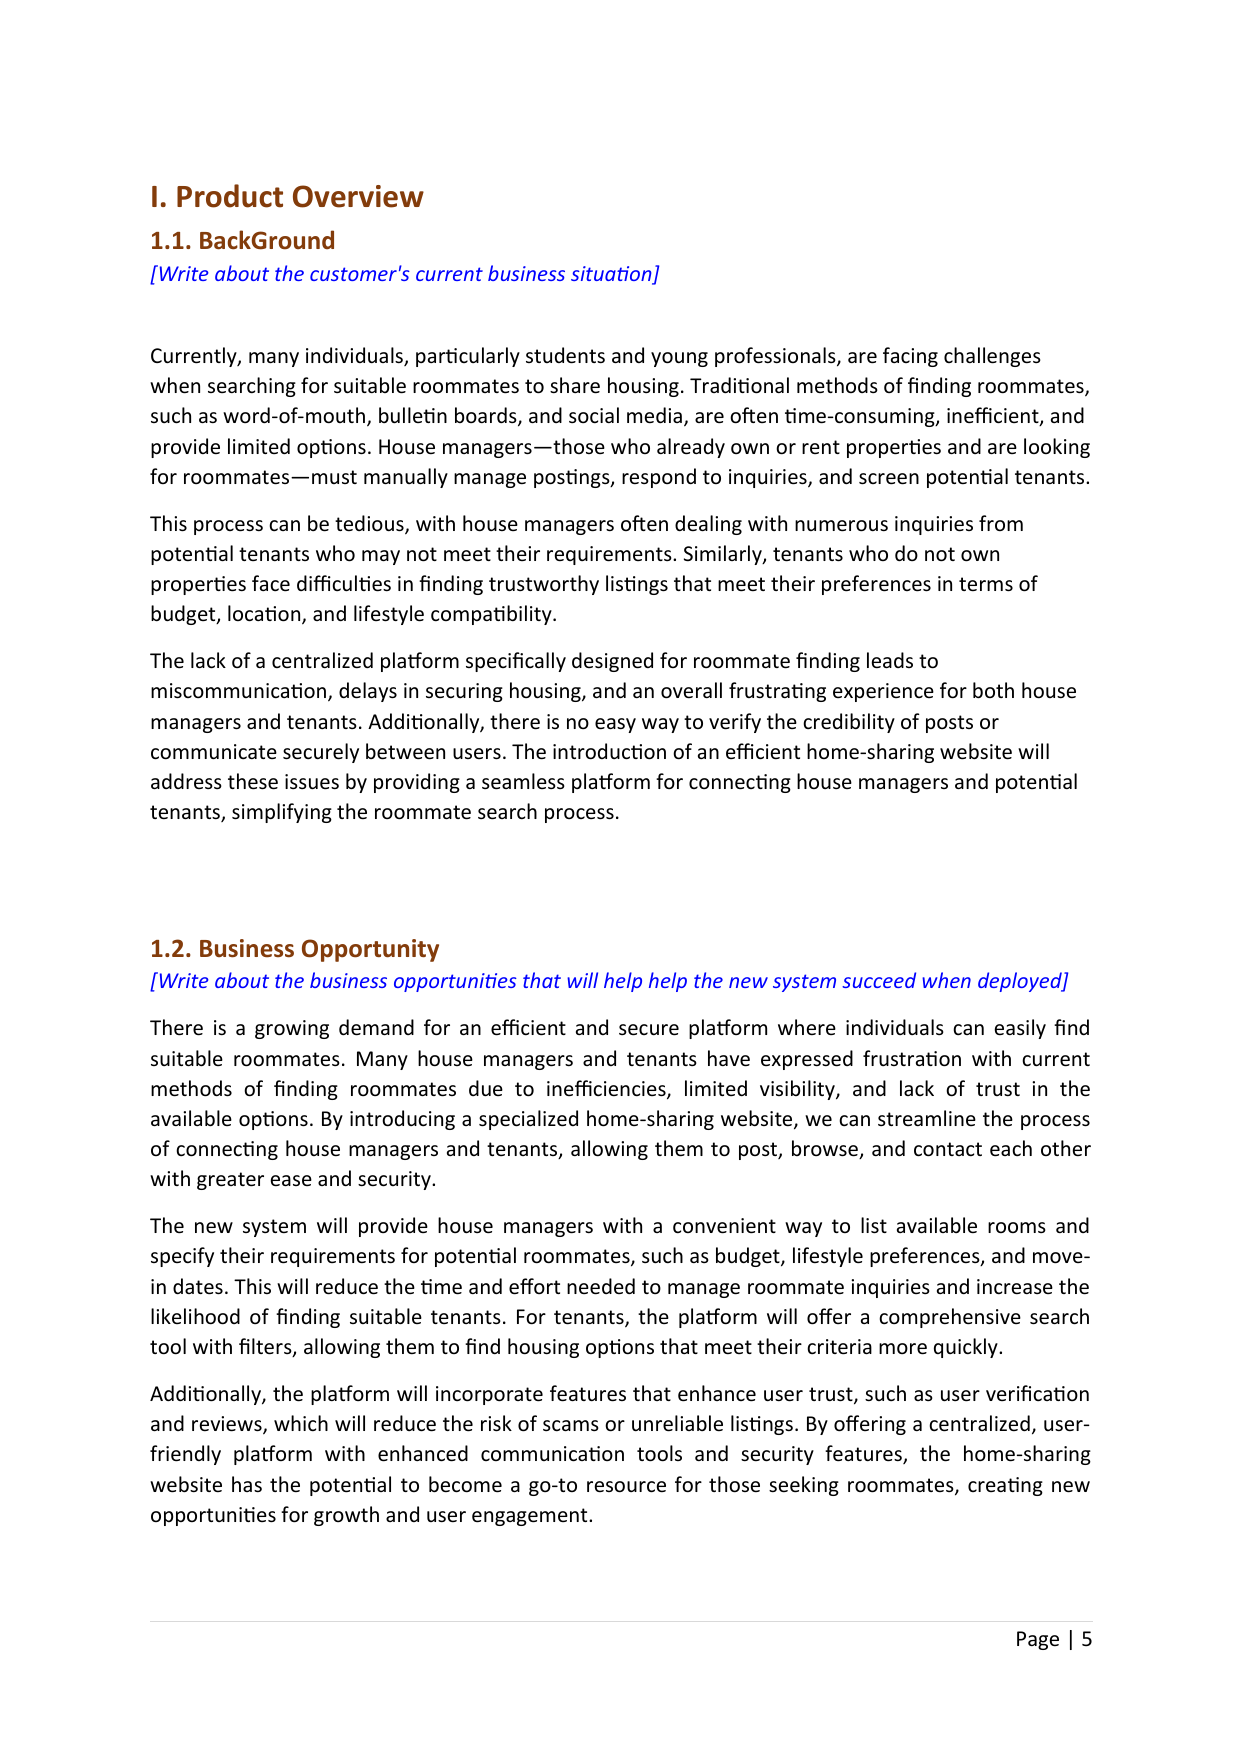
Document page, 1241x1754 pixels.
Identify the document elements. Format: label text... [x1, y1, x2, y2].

text Currently, many individuals, particularly students and young professionals, are facing challenges when searching for suitable roommates to share housing. Traditional methods of finding roommates, such as word-of-mouth, bulletin boards, and social media, are often time-consuming, inefficient, and provide limited options. House managers—those who already own or rent properties and are looking for roommates—must manually manage postings, respond to inquiries, and screen potential tenants. [150, 341, 1093, 490]
subtitle 1.1. BackGround [150, 223, 1093, 256]
text [Write about the customer's current business situation] [150, 259, 1093, 287]
subtitle 1.2. Business Opportunity [150, 931, 1093, 964]
text The new system will provide house managers with a convenient way to list available rooms and specify their requirements for potential roommates, such as budget, lifestyle preferences, and move-in dates. This will reduce the time and effort needed to manage roommate inquiries and increase the likelihood of finding suitable tenants. For tenants, the platform will offer a comprehensive search tool with filters, allowing them to find housing options that meet their criteria more quickly. [150, 1211, 1093, 1360]
subtitle I. Product Overview [150, 175, 1093, 216]
text The lack of a centralized platform specifically designed for roommate finding leads to miscommunication, delays in securing housing, and an overall frustrating experience for both house managers and tenants. Additionally, there is no easy way to verify the credibility of posts or communicate securely between users. The introduction of an efficient home-sharing website will address these issues by providing a seamless platform for connecting house managers and potential tenants, simplifying the roommate search process. [150, 646, 1093, 826]
text This process can be tedious, with house managers often dealing with numerous inquiries from potential tenants who may not meet their requirements. Similarly, tenants who do not own properties face difficulties in finding trustworthy listings that meet their preferences in terms of budget, location, and lifestyle compatibility. [150, 509, 1093, 628]
text There is a growing demand for an efficient and secure platform where individuals can easily find suitable roommates. Many house managers and tenants have expressed frustration with current methods of finding roommates due to inefficiencies, limited visibility, and lack of trust in the available options. By introducing a specialized home-sharing website, we can streamline the process of connecting house managers and tenants, allowing them to post, browse, and contact each other with greater ease and security. [150, 1013, 1093, 1193]
text [Write about the business opportunities that will help help the new system succeed when deployed] [150, 967, 1093, 995]
text Additionally, the platform will incorporate features that enhance user trust, such as user verification and reviews, which will reduce the risk of scams or unreliable listings. By offering a centralized, user-friendly platform with enhanced communication tools and security features, the home-sharing website has the potential to become a go-to resource for those seeking roommates, creating new opportunities for growth and user engagement. [150, 1379, 1093, 1528]
